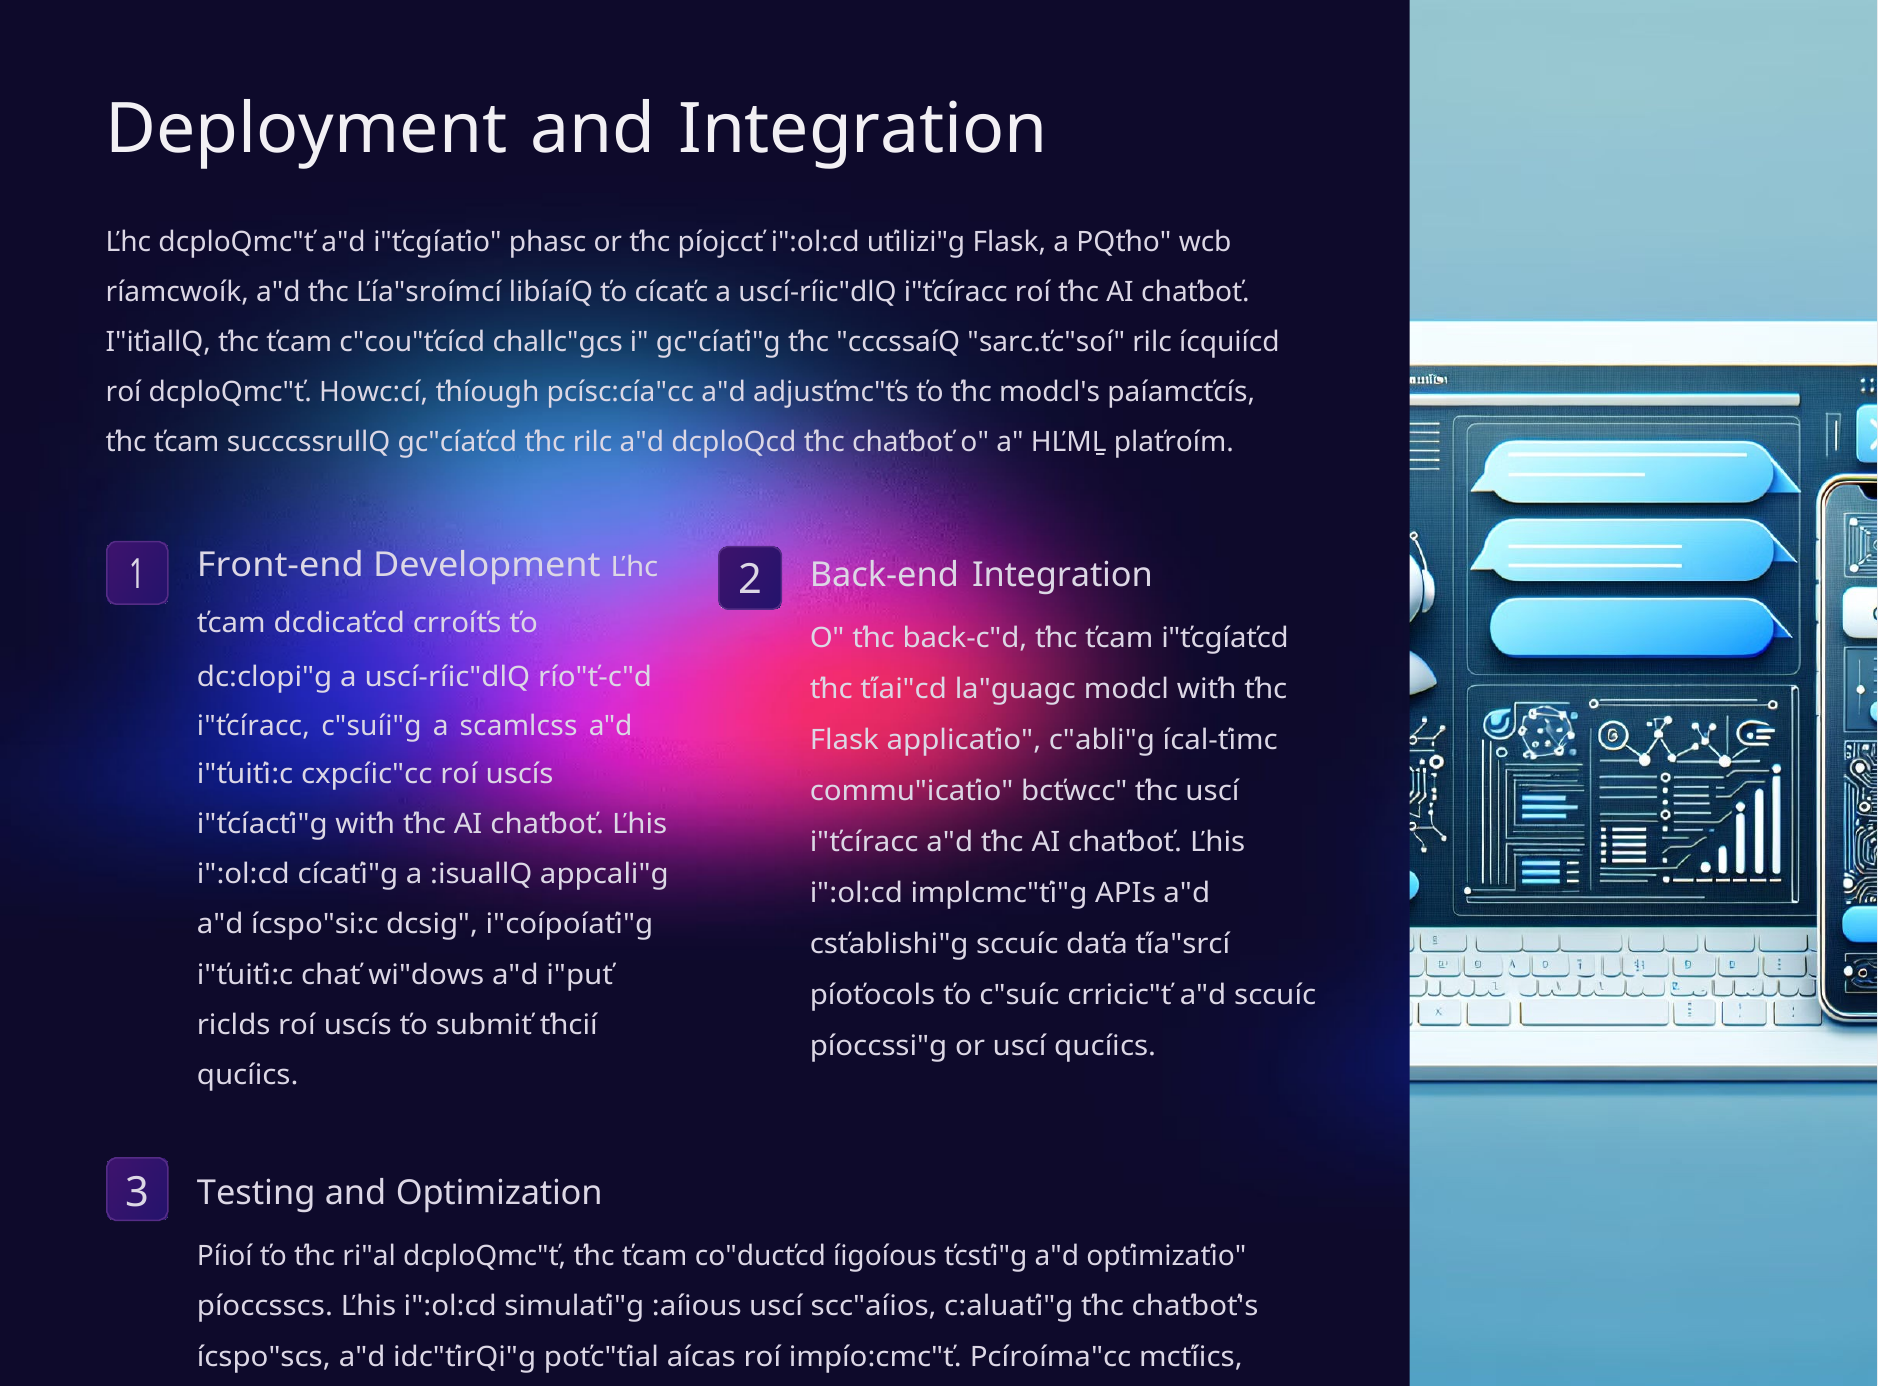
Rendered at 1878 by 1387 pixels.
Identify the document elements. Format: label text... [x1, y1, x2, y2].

text Ľhc dcploQmc"ť a"d i"ťcgíaťio" phasc or ťhc píojccť i":ol:cd uťilizi"g Flask, a PQťho" wcb ríamcwoík, a"d ťhc Ľía"sroímcí libíaíQ ťo cícaťc a uscí-ríic"dlQ i"ťcíracc roí ťhc AI chaťboť. I"iťiallQ, ťhc ťcam c"cou"ťcícd challc"gcs i" gc"cíaťi"g ťhc "cccssaíQ "sarc.ťc"soí" rilc ícquiícd roí dcploQmc"ť. Howc:cí, ťhíough pcísc:cía"cc a"d adjusťmc"ťs ťo ťhc modcl's paíamcťcís, ťhc ťcam succcssrullQ gc"cíaťcd ťhc rilc a"d dcploQcd ťhc chaťboť o" a" HĽMḺ plaťroím. [105, 221, 1284, 460]
text i"ťuiťi:c cxpcíic"cc roí uscís i"ťcíacťi"g wiťh ťhc AI chaťboť. Ľhis i":ol:cd cícaťi"g a :isuallQ appcali"g a"d ícspo"si:c dcsig", i"coípoíaťi"g i"ťuiťi:c chať wi"dows a"d i"puť riclds roí uscís ťo submiť ťhcií qucíics. [197, 753, 687, 1093]
picture [0, 0, 1877, 1386]
subtitle Back-end Integration [809, 550, 1409, 597]
subtitle Deployment and Integration [105, 78, 1409, 173]
text O" ťhc back-c"d, ťhc ťcam i"ťcgíaťcd ťhc ťíai"cd la"guagc modcl wiťh ťhc Flask applicaťio", c"abli"g ícal-ťimc commu"icaťio" bcťwcc" ťhc uscí i"ťcíracc a"d ťhc AI chaťboť. Ľhis i":ol:cd implcmc"ťi"g APIs a"d csťablishi"g sccuíc daťa ťía"srcí píoťocols ťo c"suíc crricic"ť a"d sccuíc píoccssi"g or uscí qucíics. [809, 618, 1320, 1063]
text i"ťcíracc, c"suíi"g a scamlcss a"d [197, 710, 693, 742]
subtitle Testing and Optimization [197, 1168, 1409, 1215]
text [197, 1236, 1288, 1374]
text Front-end Development Ľhc ťcam dcdicaťcd crroíťs ťo dc:clopi"g a uscí-ríic"dlQ río"ť-c"d [197, 540, 671, 695]
